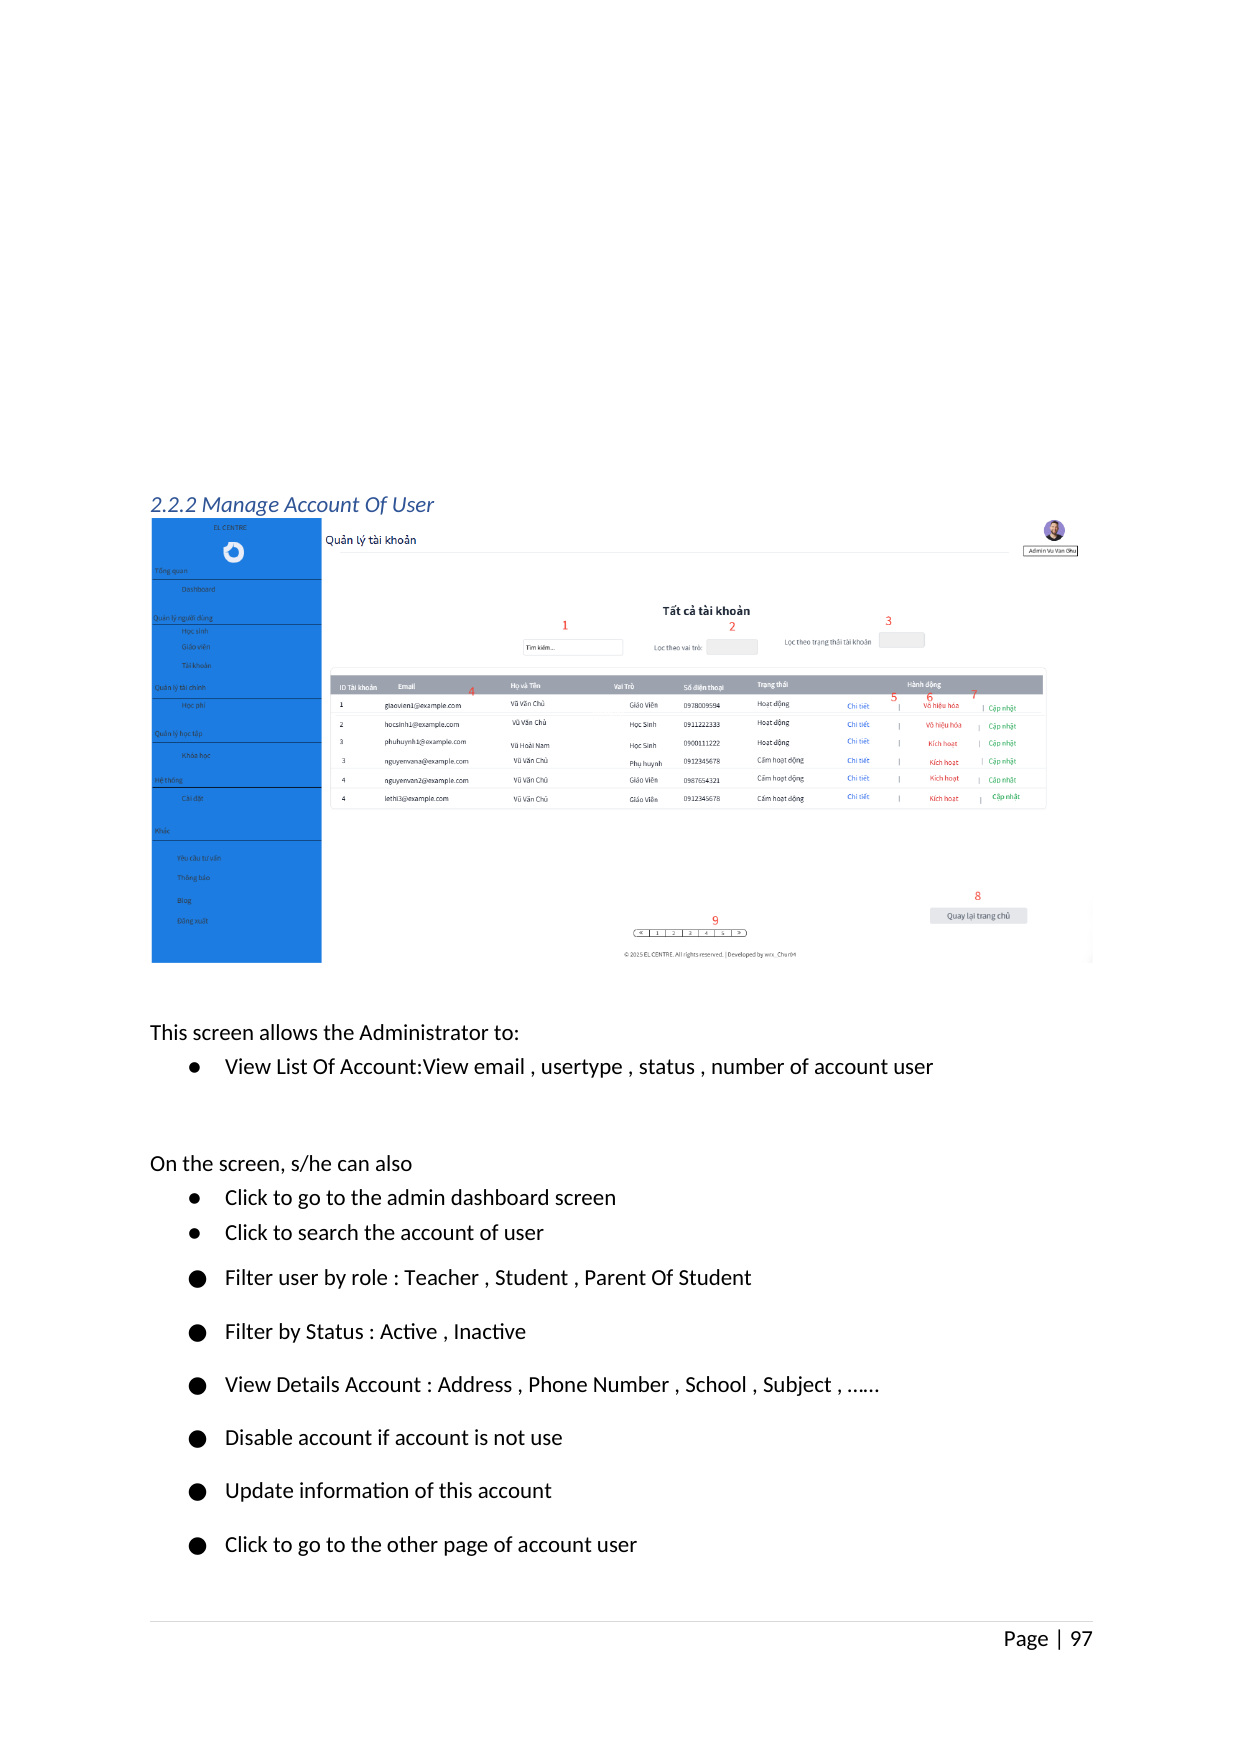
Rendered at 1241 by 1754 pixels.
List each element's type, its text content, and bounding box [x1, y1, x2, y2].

list Disable account if account is not use [187, 1412, 1093, 1458]
list View Details Account : Address , Phone Number , School , Subject , …… [187, 1358, 1093, 1405]
text This screen allows the Administrator to: [150, 1018, 1093, 1046]
subtitle 2.2.2 Manage Account Of User [150, 490, 1093, 518]
list Filter by Status : Active , Inactive [187, 1305, 1093, 1352]
list Update information of this account [187, 1465, 1093, 1512]
list Click to search the account of user [187, 1218, 1093, 1246]
list Click to go to the other page of account user [187, 1518, 1093, 1565]
picture [150, 518, 1093, 963]
list Click to go to the admin dashboard screen [187, 1183, 1093, 1211]
list View List Of Account:View email , usertype , status , number of account user [187, 1052, 1093, 1081]
text On the screen, s/he can also [150, 1149, 1093, 1177]
list Filter user by role : Teacher , Student , Parent Of Student [187, 1252, 1093, 1299]
